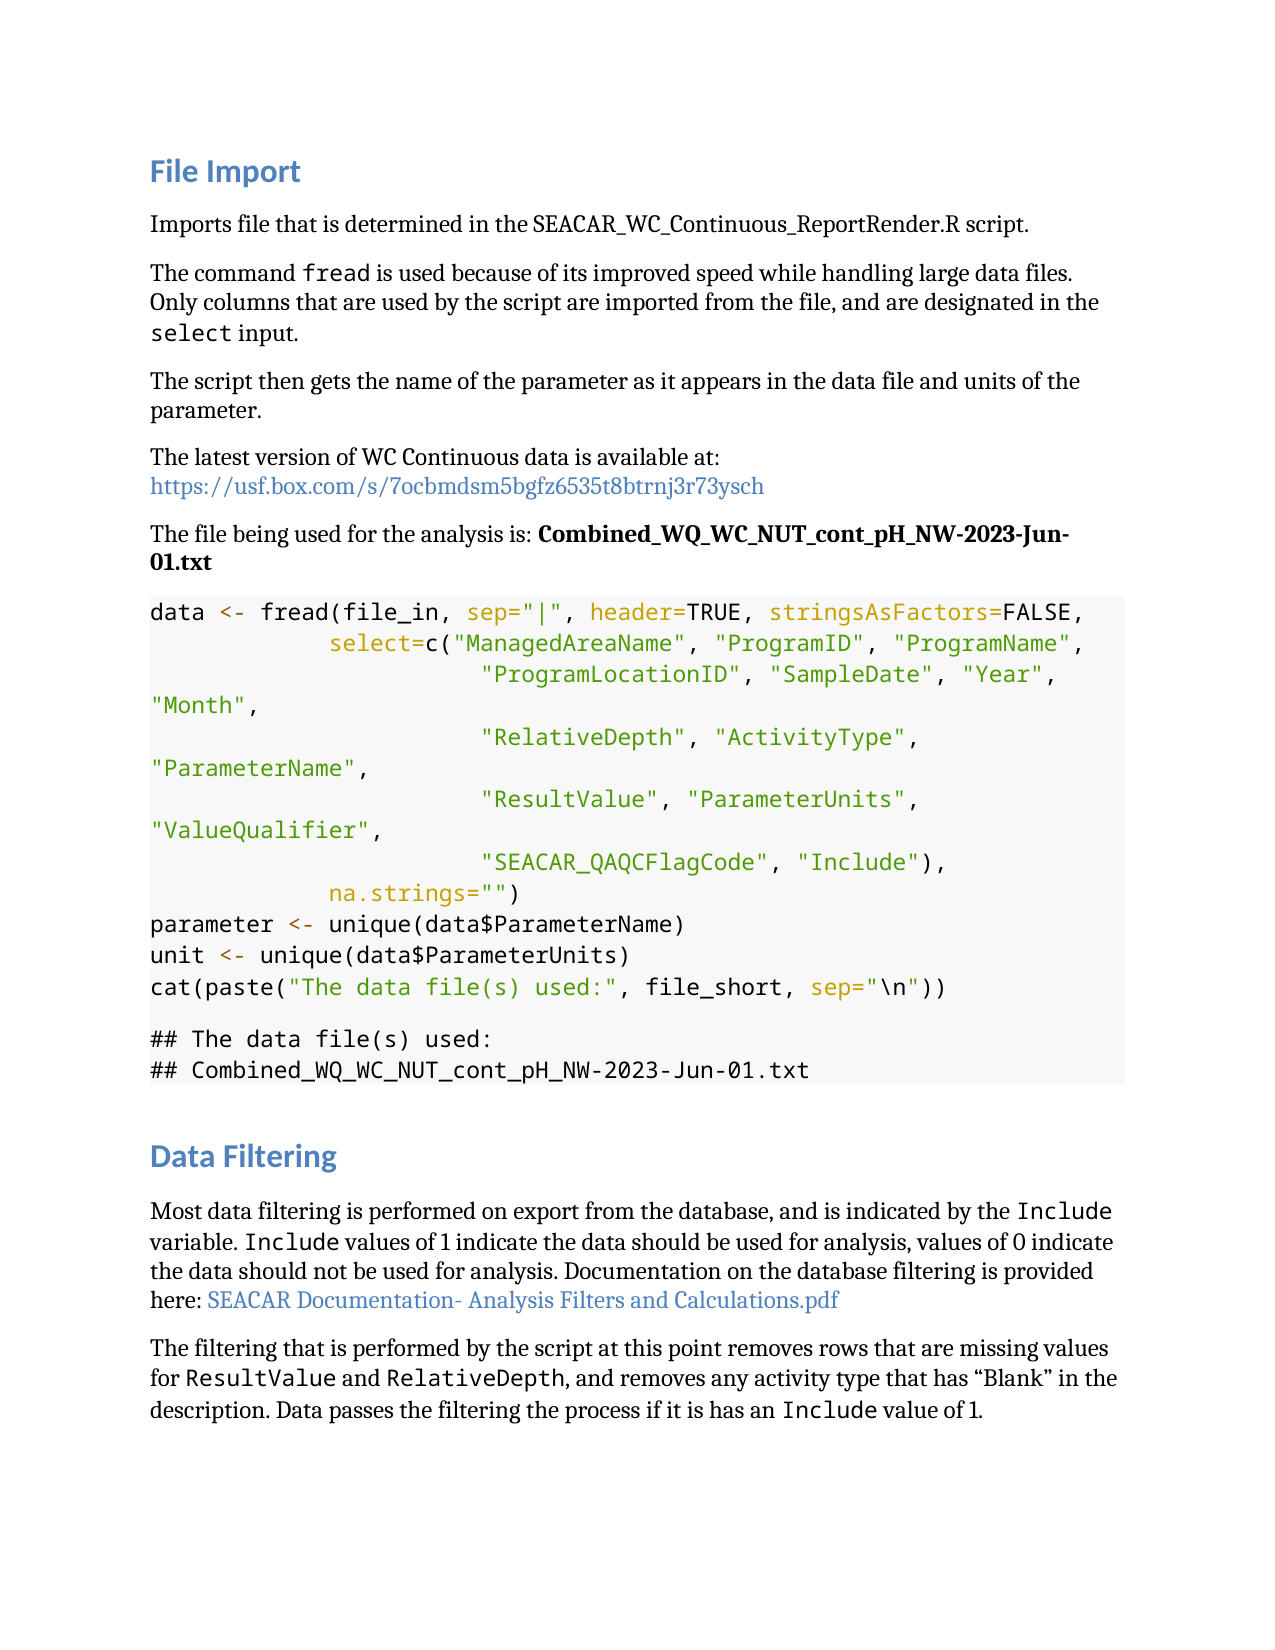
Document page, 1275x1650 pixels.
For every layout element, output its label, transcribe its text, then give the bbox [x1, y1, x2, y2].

subtitle File Import [150, 150, 1125, 191]
text Most data filtering is performed on export from the database, and is indicated by the Include variable. Include values of 1 indicate the data should be used for analysis, values of 0 indicate the data should not be used for analysis. Documentation on the database filtering is provided here: SEACAR Documentation- Analysis Filters and Calculations.pdf [150, 1195, 1125, 1315]
text The filtering that is performed by the script at this point removes rows that are missing values for ResultValue and RelativeDepth, and removes any activity type that has “Blank” in the description. Data passes the filtering the process if it is has an Include value of 1. [150, 1333, 1125, 1425]
subtitle Data Filtering [150, 1135, 1125, 1176]
text The script then gets the name of the parameter as it appears in the data file and units of the parameter. [150, 367, 1125, 424]
text The file being used for the analysis is: Combined_WQ_WC_NUT_cont_pH_NW-2023-Jun-01.txt [150, 519, 1125, 577]
text data <- fread(file_in, sep="|", header=TRUE, stringsAsFactors=FALSE, select=c("ManagedAreaName", "ProgramID", "ProgramName", "ProgramLocationID", "SampleDate", "Year", "Month", "RelativeDepth", "ActivityType", "ParameterName", "ResultValue", "ParameterUnits", "ValueQualifier", "SEACAR_QAQCFlagCode", "Include"), na.strings="") parameter <- unique(data$ParameterName) unit <- unique(data$ParameterUnits) cat(paste("The data file(s) used:", file_short, sep="\n")) [150, 596, 1125, 1002]
text Imports file that is determined in the SEACAR_WC_Continuous_ReportRender.R script. [150, 209, 1125, 238]
text ## The data file(s) used: ## Combined_WQ_WC_NUT_cont_pH_NW-2023-Jun-01.txt [150, 1023, 1125, 1085]
text The latest version of WC Continuous data is available at: https://usf.box.com/s/7ocbmdsm5bgfz6535t8btrnj3r73ysch [150, 443, 1125, 501]
text The command fread is used because of its improved speed while handling large data files. Only columns that are used by the script are imported from the file, and are designated in the select input. [150, 257, 1125, 348]
